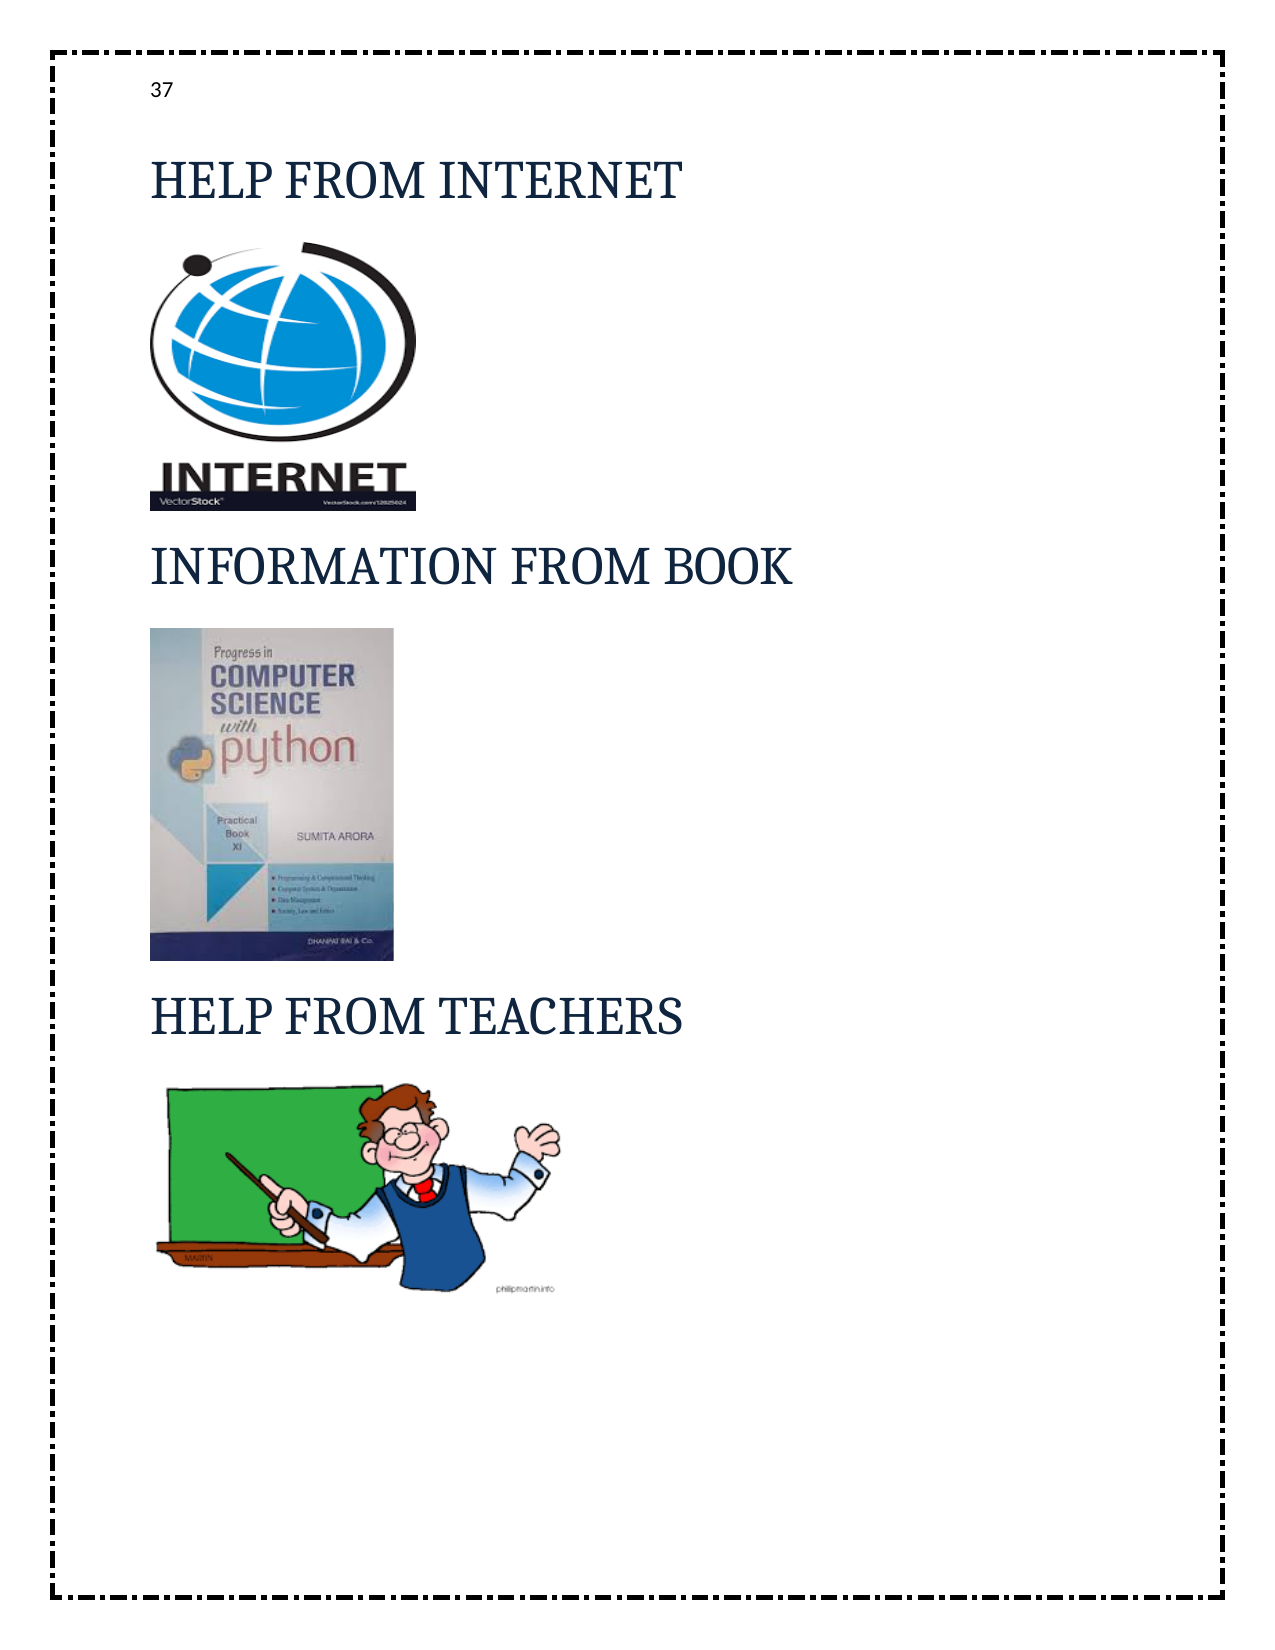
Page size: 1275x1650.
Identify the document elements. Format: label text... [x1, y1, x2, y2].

text INFORMATION FROM BOOK [150, 536, 1125, 598]
text HELP FROM INTERNET [150, 150, 1125, 212]
picture [150, 1078, 567, 1299]
text HELP FROM TEACHERS [150, 986, 1125, 1048]
picture [150, 628, 394, 961]
picture [150, 242, 416, 511]
